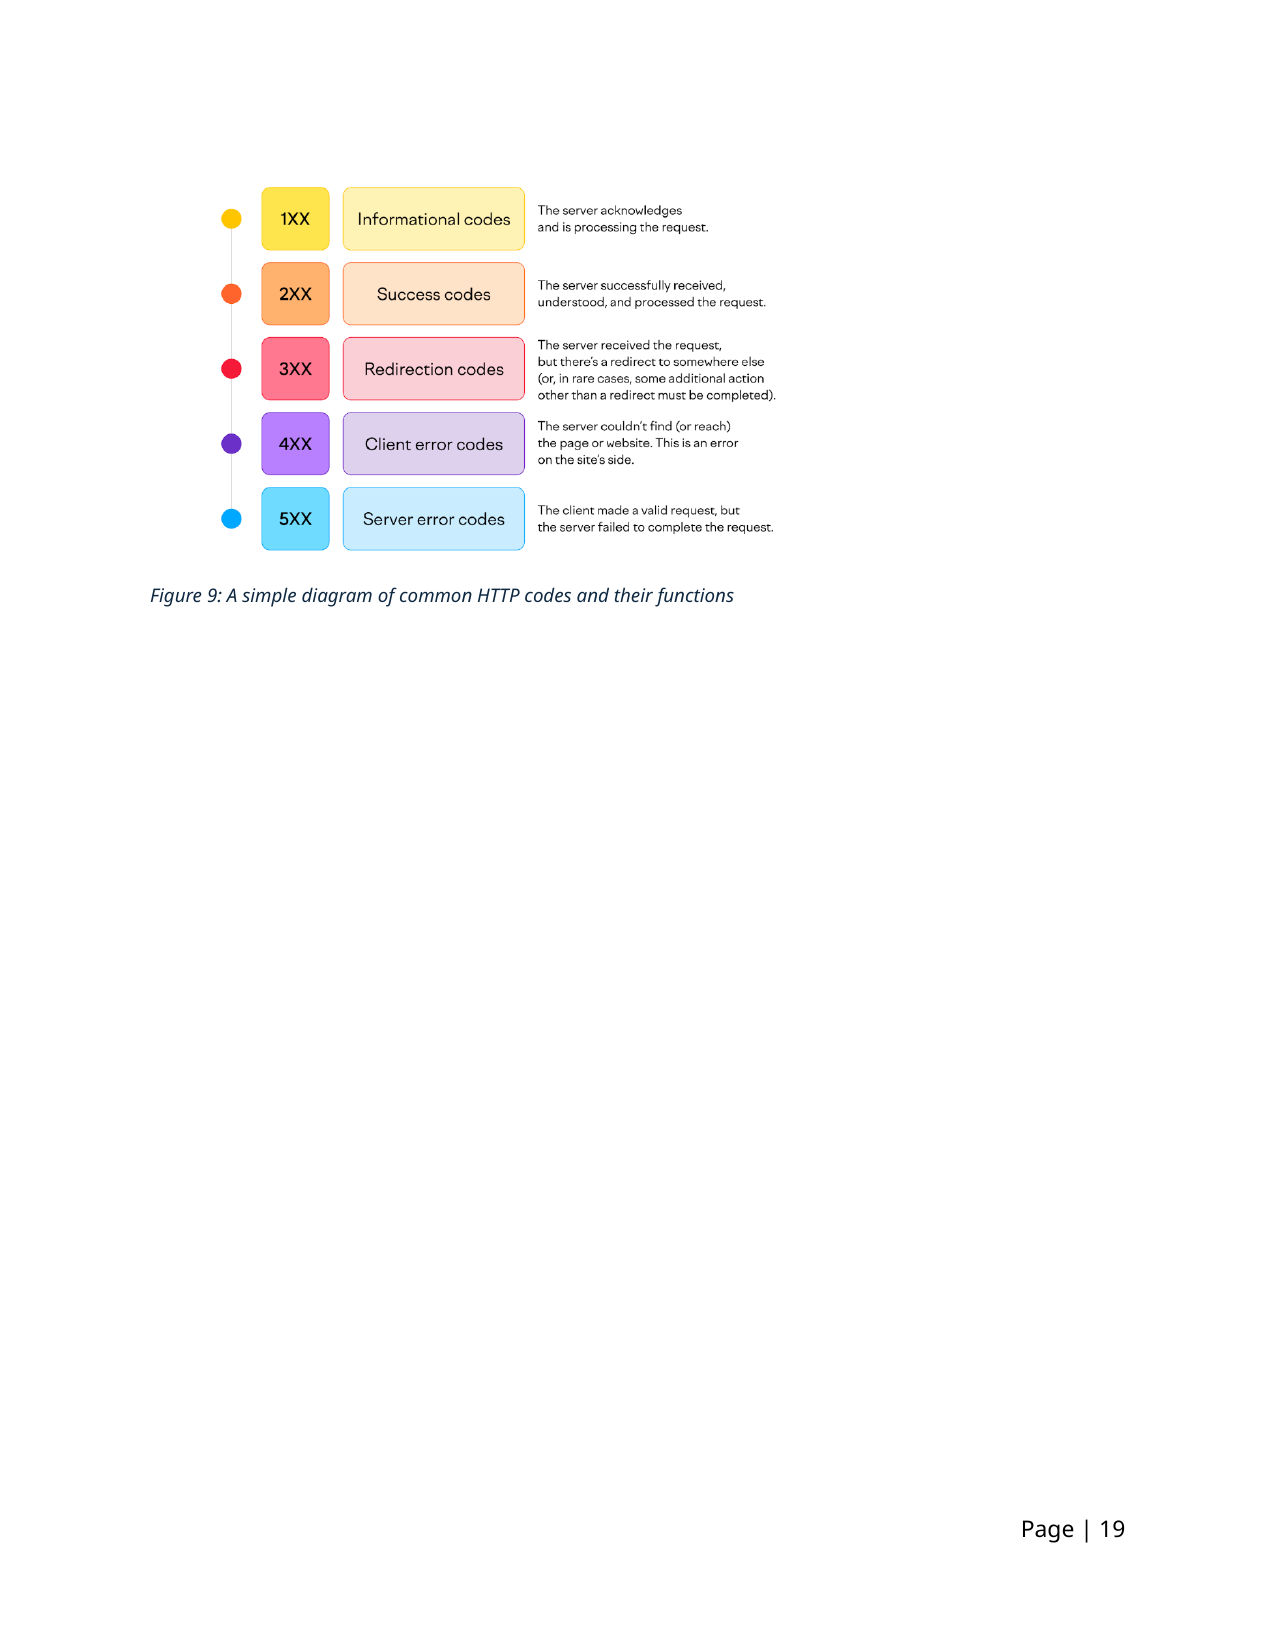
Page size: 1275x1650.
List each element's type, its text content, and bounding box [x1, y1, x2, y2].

text Figure 9: A simple diagram of common HTTP codes and their functions [150, 582, 1125, 607]
picture [150, 150, 849, 563]
